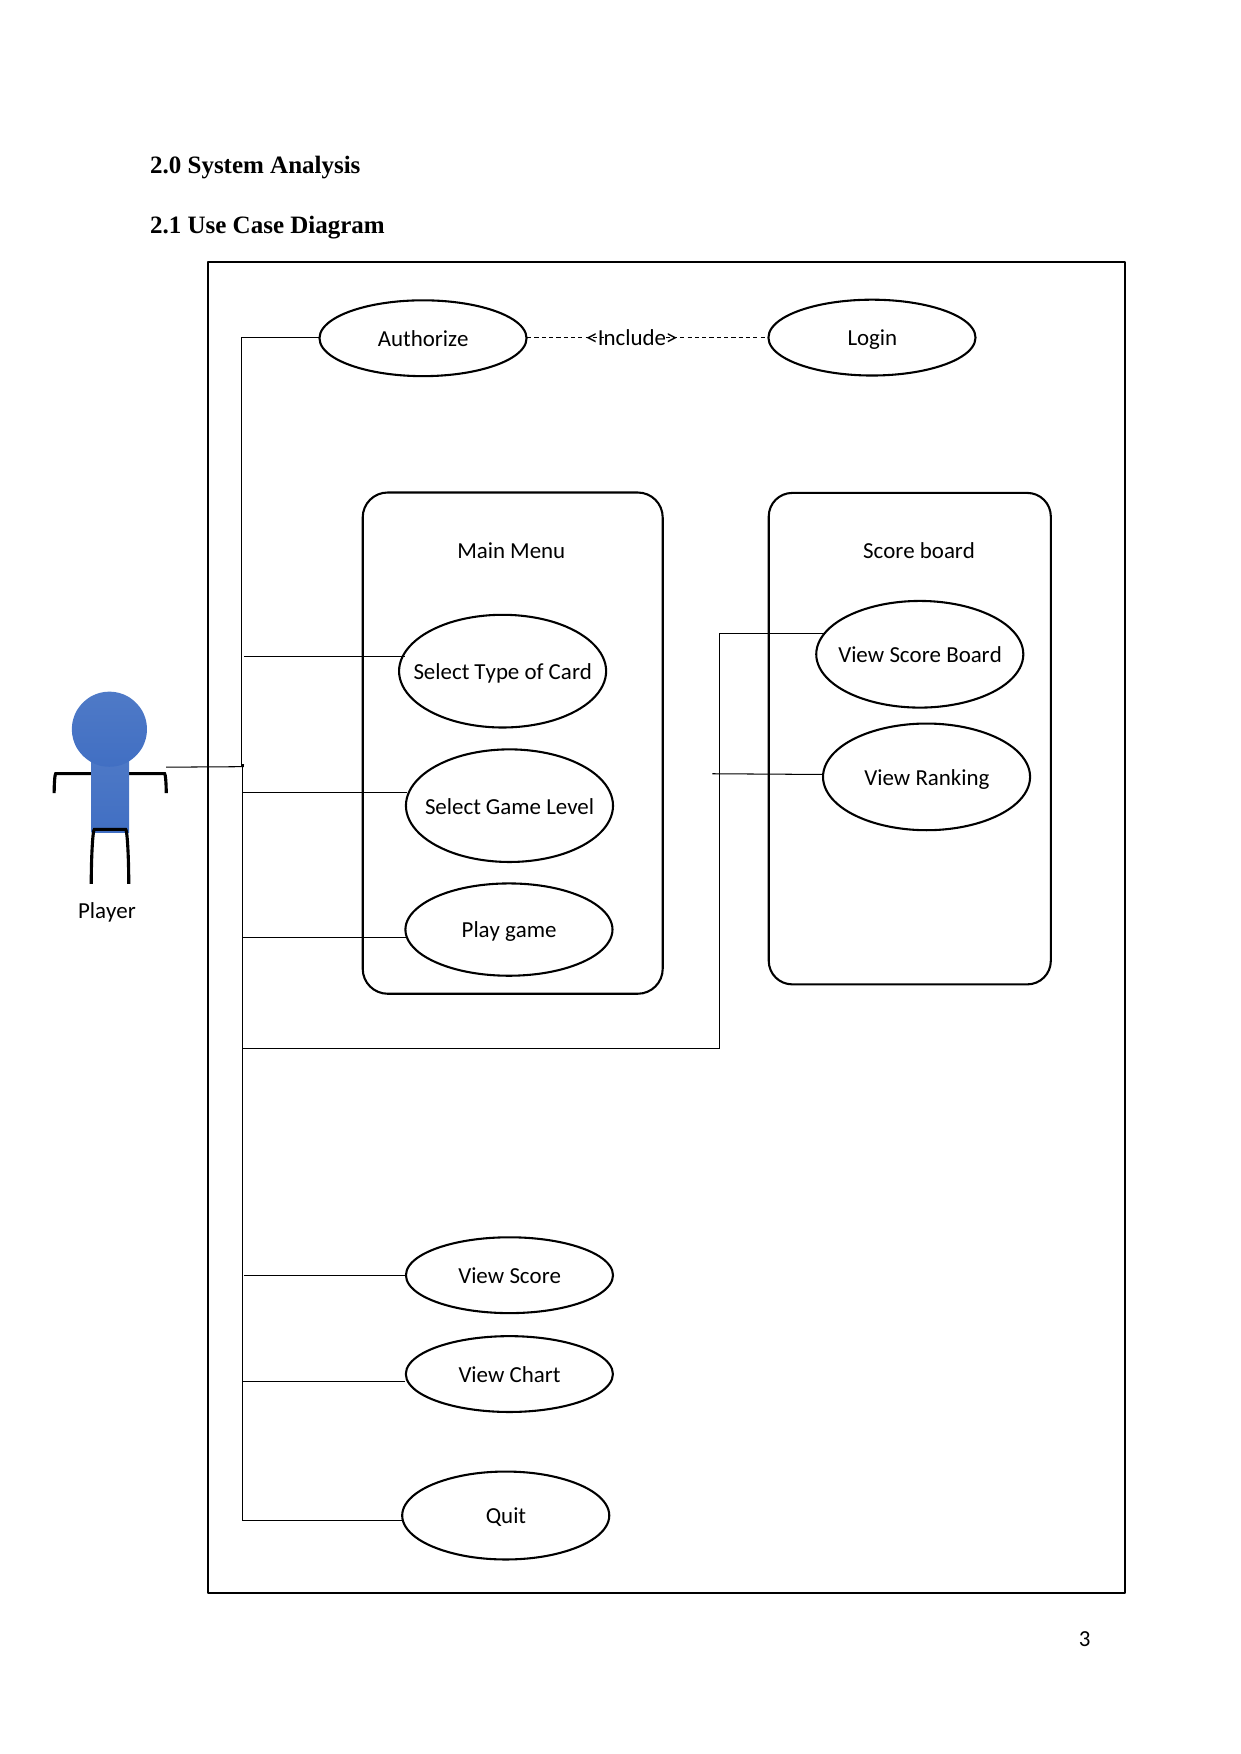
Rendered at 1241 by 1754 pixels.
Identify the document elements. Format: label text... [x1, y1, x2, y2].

text 2.1 Use Case Diagram [150, 210, 1090, 238]
text 2.0 System Analysis [150, 150, 1090, 179]
